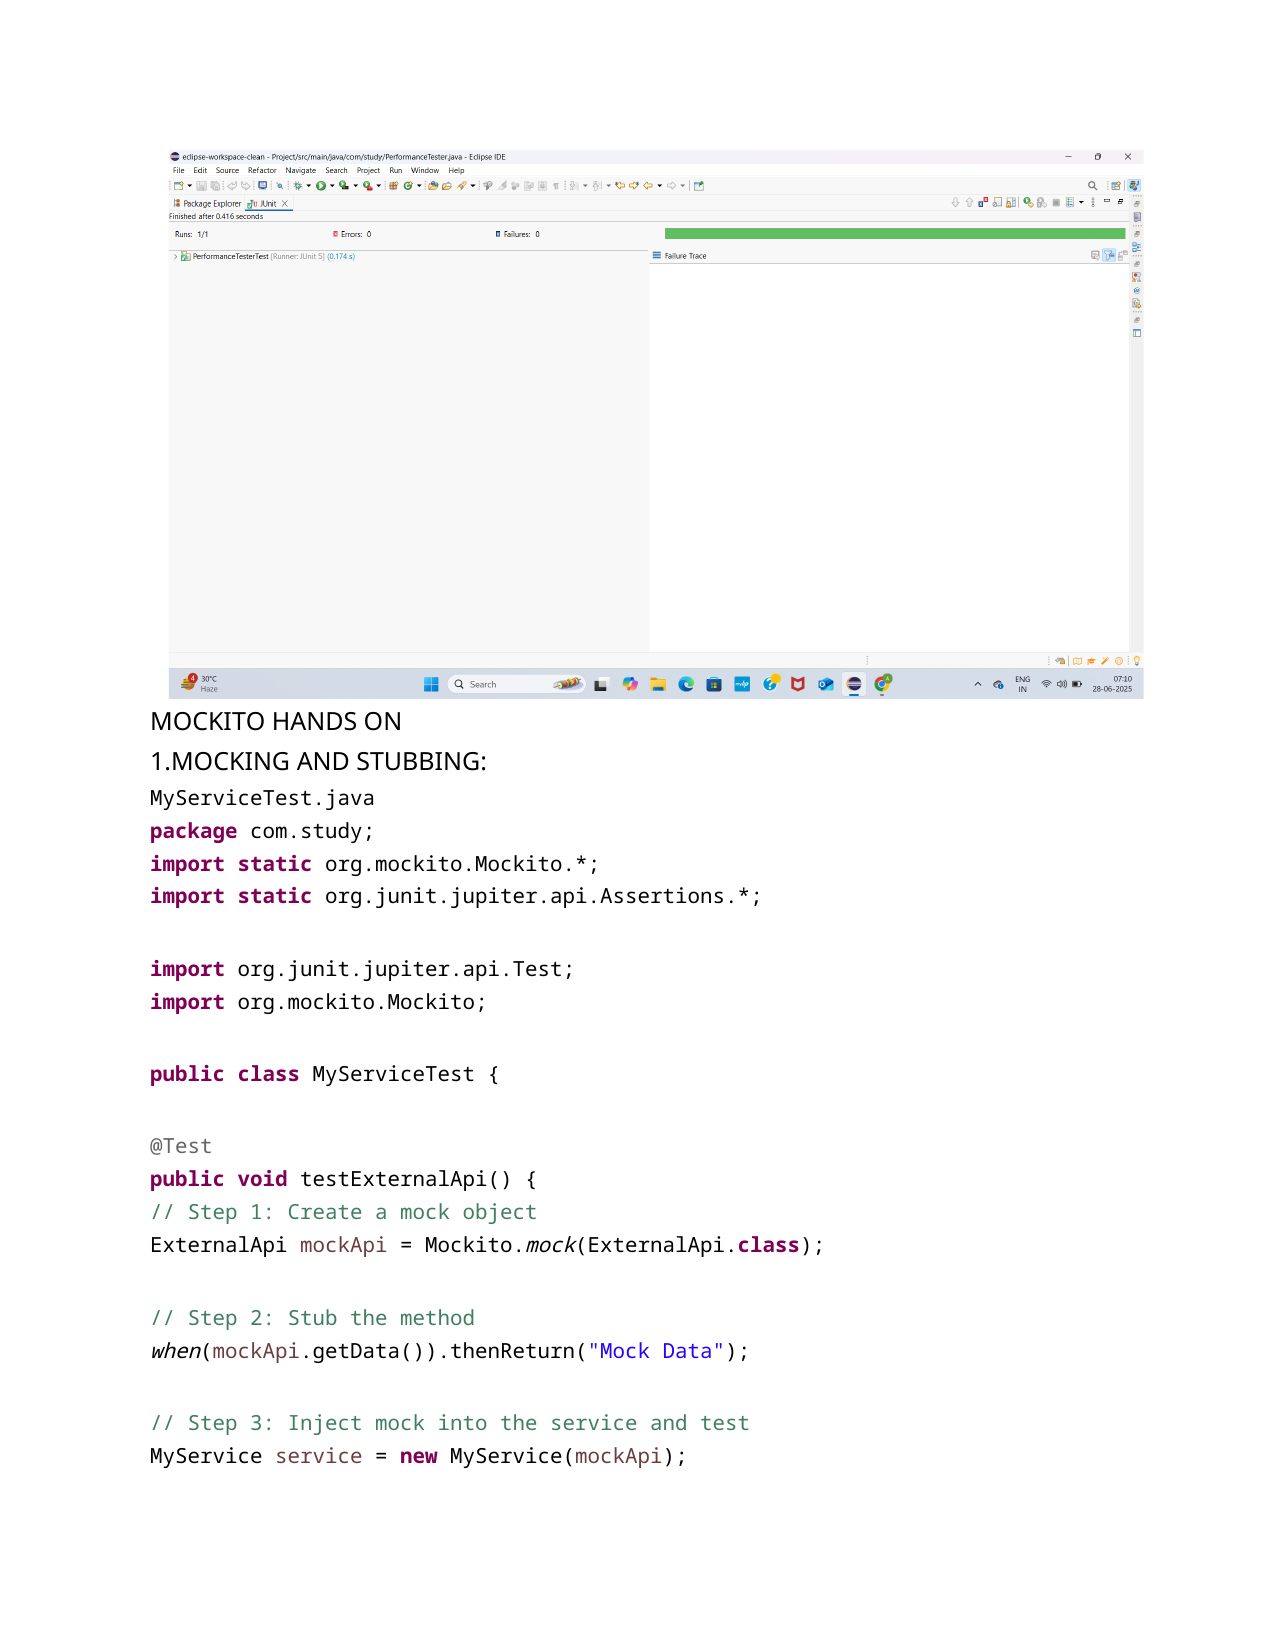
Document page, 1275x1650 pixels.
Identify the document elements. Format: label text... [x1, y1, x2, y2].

text // Step 1: Create a mock object [150, 1197, 1125, 1226]
text public void testExternalApi() { [150, 1164, 1125, 1193]
text public class MyServiceTest { [150, 1059, 1125, 1088]
text MOCKITO HANDS ON [150, 150, 1125, 738]
text ExternalApi mockApi = Mockito.mock(ExternalApi.class); [150, 1230, 1125, 1259]
text // Step 2: Stub the method [150, 1303, 1125, 1331]
text @Test [150, 1132, 1125, 1160]
text MyService service = new MyService(mockApi); [150, 1441, 1125, 1469]
text MyServiceTest.java [150, 783, 1125, 811]
text // Step 3: Inject mock into the service and test [150, 1408, 1125, 1437]
text 1.MOCKING AND STUBBING: [150, 743, 1125, 777]
text when(mockApi.getData()).thenReturn("Mock Data"); [150, 1336, 1125, 1364]
text import org.mockito.Mockito; [150, 987, 1125, 1015]
text import org.junit.jupiter.api.Test; [150, 954, 1125, 982]
text import static org.mockito.Mockito.*; [150, 849, 1125, 877]
text package com.study; [150, 816, 1125, 844]
text import static org.junit.jupiter.api.Assertions.*; [150, 882, 1125, 910]
